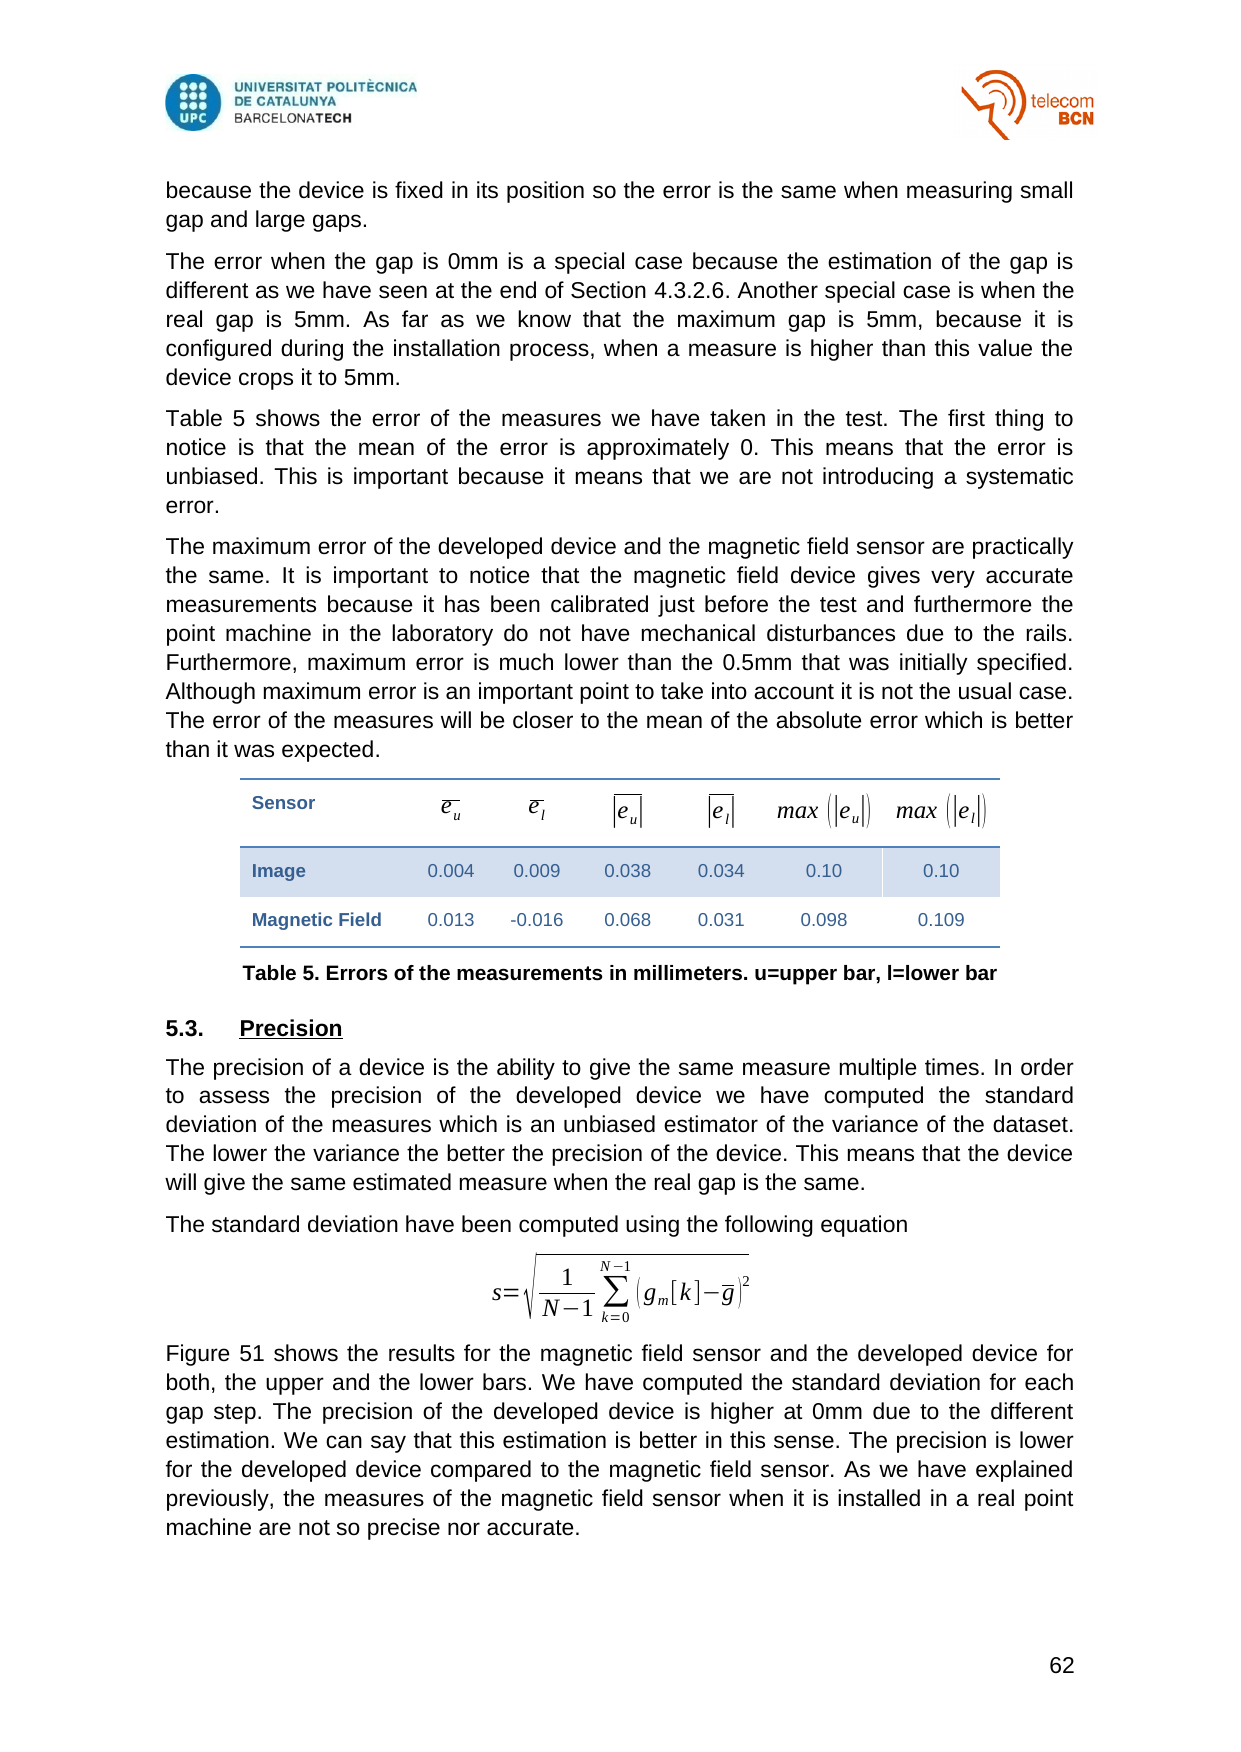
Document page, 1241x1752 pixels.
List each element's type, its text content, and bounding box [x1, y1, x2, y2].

text The standard deviation have been computed using the following equation [165, 1211, 1075, 1237]
table_header Sensor [240, 780, 407, 846]
table_cell -0.016 [495, 897, 578, 946]
table_cell 0.004 [407, 848, 495, 897]
table_header [883, 780, 1000, 846]
table_header [578, 780, 677, 846]
table_cell 0.034 [677, 848, 765, 897]
text The error when the gap is 0mm is a special case because the estimation of the gap is different as we have seen at the end of Section 4.3.2.6. Another special case is when the real gap is 5mm. As far as we know that the maximum gap is 5mm, because it is configured during the installation process, when a measure is higher than this value the device crops it to 5mm. [165, 248, 1075, 390]
table_cell 0.009 [495, 848, 578, 897]
table_cell 0.013 [407, 897, 495, 946]
picture [165, 74, 417, 131]
table_header [677, 780, 765, 846]
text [165, 177, 1075, 232]
table_cell Magnetic Field [240, 897, 407, 946]
picture [952, 64, 1097, 140]
text The maximum error of the developed device and the magnetic field sensor are practically the same. It is important to notice that the magnetic field device gives very accurate measurements because it has been calibrated just before the test and furthermore the point machine in the laboratory do not have mechanical disturbances due to the rails. Furthermore, maximum error is much lower than the 0.5mm that was initially specified. Although maximum error is an important point to take into account it is not the usual case. The error of the measures will be closer to the mean of the absolute error which is better than it was expected. [165, 533, 1075, 762]
text Figure 51 shows the results for the magnetic field sensor and the developed device for both, the upper and the lower bars. We have computed the standard deviation for each gap step. The precision of the developed device is higher at 0mm due to the different estimation. We can say that this estimation is better in this sense. The precision is lower for the developed device compared to the magnetic field sensor. As we have explained previously, the measures of the magnetic field sensor when it is installed in a real point machine are not so precise nor accurate. [165, 1340, 1075, 1541]
table_cell 0.068 [578, 897, 677, 946]
table_header [407, 780, 495, 846]
table_header [765, 780, 882, 846]
table_header [495, 780, 578, 846]
table_cell 0.109 [883, 897, 1000, 946]
table_cell 0.031 [677, 897, 765, 946]
table_cell 0.10 [883, 848, 1000, 897]
table_cell Image [240, 848, 407, 897]
table_cell 0.038 [578, 848, 677, 897]
text Table 5 shows the error of the measures we have taken in the test. The first thing to notice is that the mean of the error is approximately 0. This means that the error is unbiased. This is important because it means that we are not introducing a systematic error. [165, 405, 1075, 518]
subtitle Precision [165, 1012, 1075, 1041]
table_cell 0.098 [765, 897, 882, 946]
table_cell 0.10 [765, 848, 882, 897]
text The precision of a device is the ability to give the same measure multiple times. In order to assess the precision of the developed device we have computed the standard deviation of the measures which is an unbiased estimator of the variance of the dataset. The lower the variance the better the precision of the device. This means that the device will give the same estimated measure when the real gap is the same. [165, 1053, 1075, 1196]
